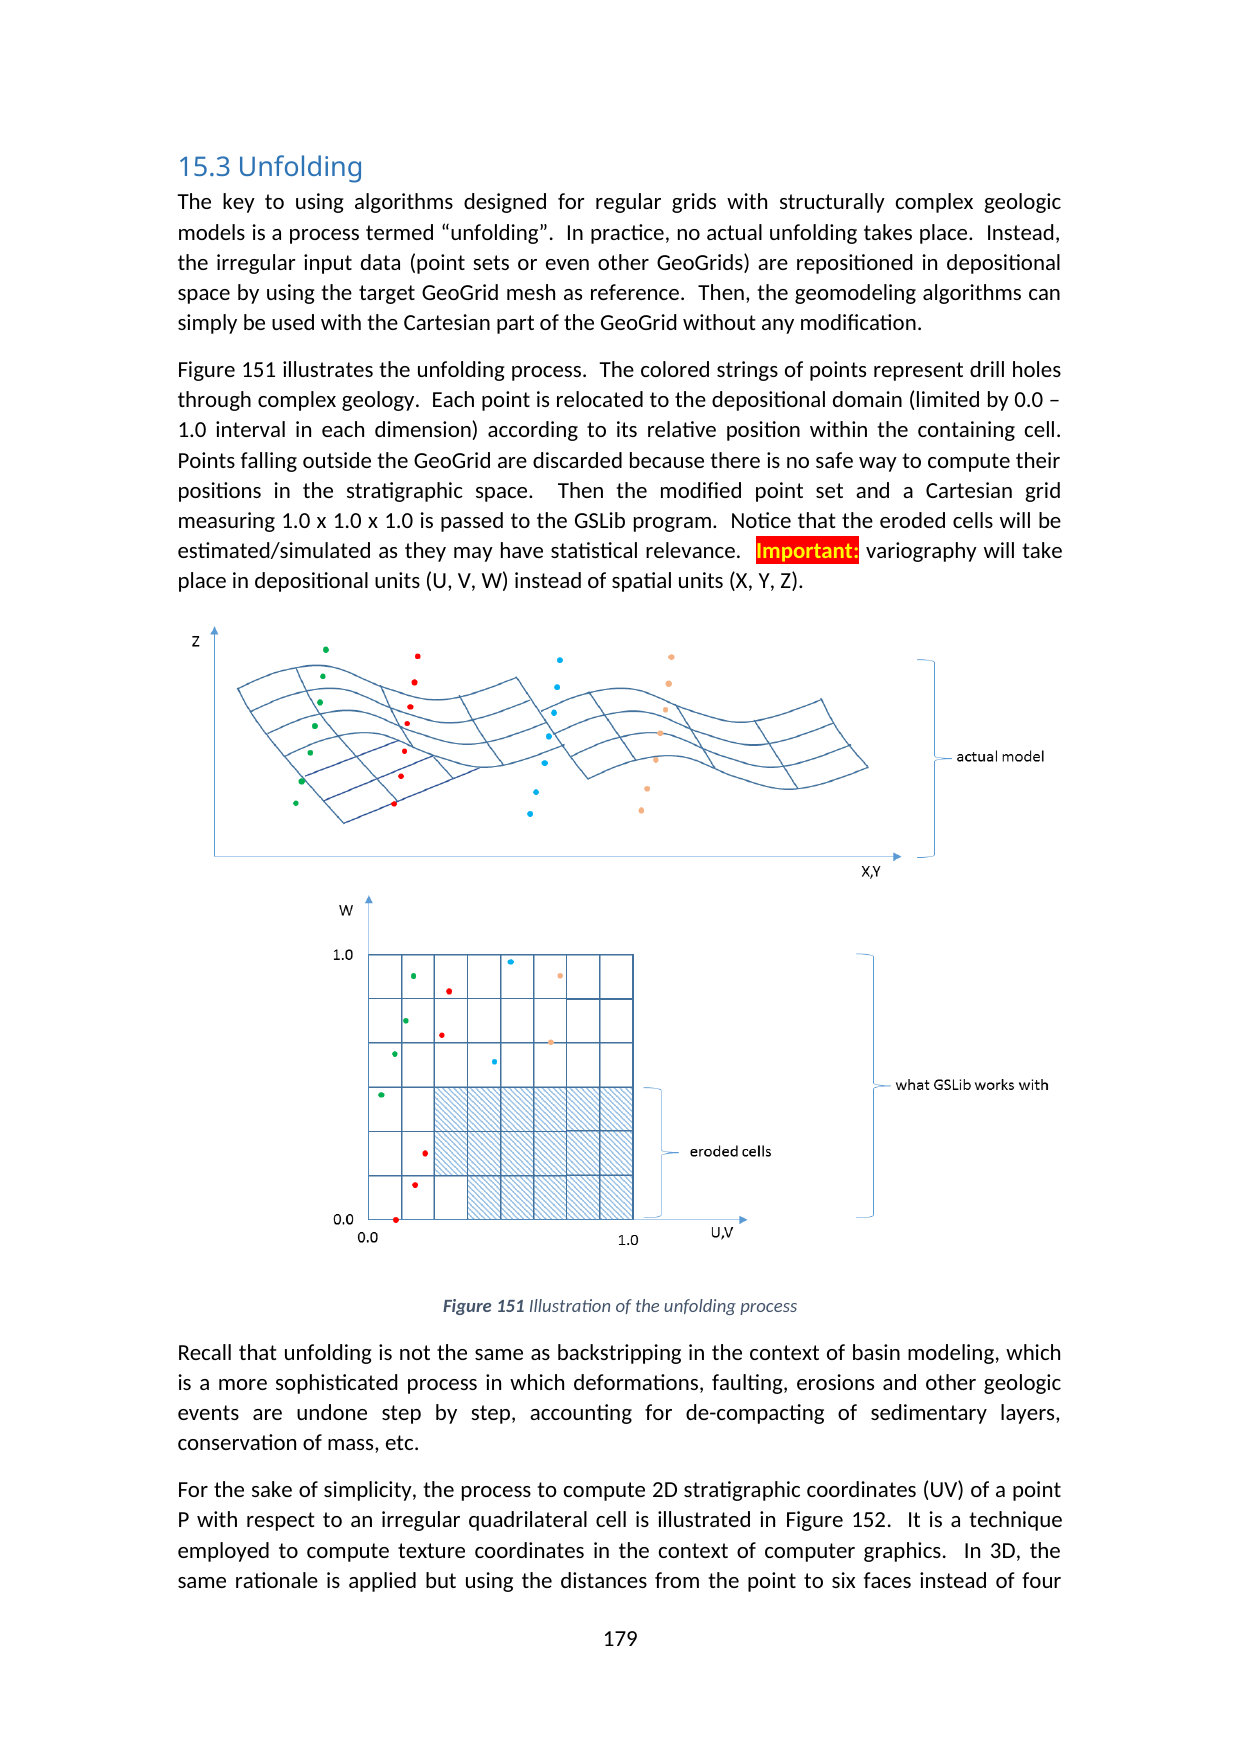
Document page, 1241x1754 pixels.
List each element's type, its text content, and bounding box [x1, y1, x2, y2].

text Figure 151 Illustration of the unfolding process [177, 1294, 1063, 1317]
picture [177, 613, 1063, 1276]
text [177, 1475, 1063, 1594]
text Recall that unfolding is not the same as backstripping in the context of basin modeling, which is a more sophisticated process in which deformations, faulting, erosions and other geologic events are undone step by step, accounting for de-compacting of sedimentary layers, conservation of mass, etc. [177, 1338, 1063, 1457]
text The key to using algorithms designed for regular grids with structurally complex geologic models is a process termed “unfolding”. In practice, no actual unfolding takes place. Instead, the irregular input data (point sets or even other GeoGrids) are repositioned in depositional space by using the target GeoGrid mesh as reference. Then, the geomodeling algorithms can simply be used with the Cartesian part of the GeoGrid without any modification. [177, 187, 1063, 336]
text Figure 149 illustrates the unfolding process. The colored strings of points represent drill holes through complex geology. Each point is relocated to the depositional domain (limited by 0.0 – 1.0 interval in each dimension) according to its relative position within the containing cell. Points falling outside the GeoGrid are discarded because there is no safe way to compute their positions in the stratigraphic space. Then the modified point set and a Cartesian grid measuring 1.0 x 1.0 x 1.0 is passed to the GSLib program. Notice that the eroded cells will be estimated/simulated as they may have statistical relevance. Important: variography will take place in depositional units (U, V, W) instead of spatial units (X, Y, Z). [177, 355, 1063, 594]
subtitle Unfolding [177, 148, 1063, 184]
